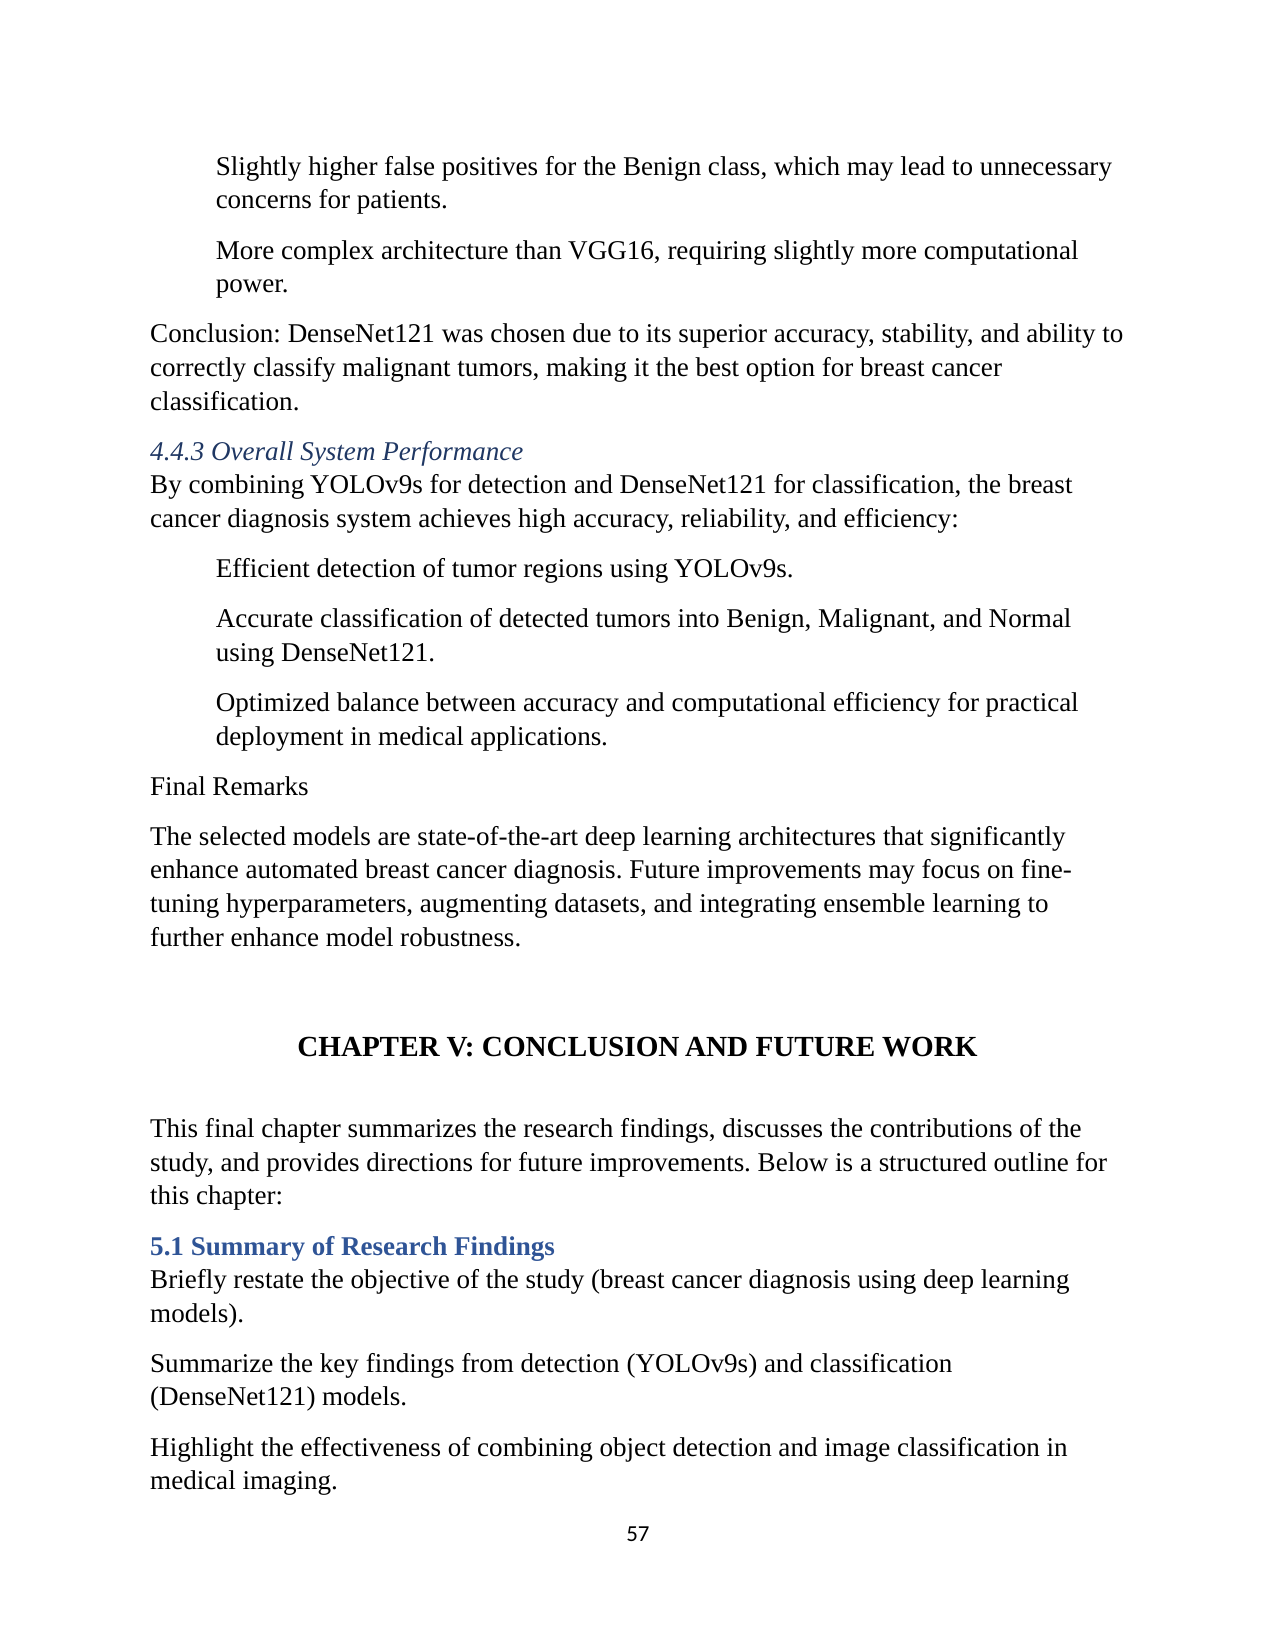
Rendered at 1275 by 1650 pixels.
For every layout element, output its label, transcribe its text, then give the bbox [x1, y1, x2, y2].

text Conclusion: DenseNet121 was chosen due to its superior accuracy, stability, and ability to correctly classify malignant tumors, making it the best option for breast cancer classification. [150, 317, 1125, 416]
text This final chapter summarizes the research findings, discusses the contributions of the study, and provides directions for future improvements. Below is a structured outline for this chapter: [150, 1112, 1125, 1211]
text Efficient detection of tumor regions using YOLOv9s. [216, 552, 1125, 583]
subtitle CHAPTER V: CONCLUSION AND FUTURE WORK [150, 1029, 1125, 1063]
subtitle 5.1 Summary of Research Findings [150, 1230, 1125, 1261]
text Summarize the key findings from detection (YOLOv9s) and classification (DenseNet121) models. [150, 1347, 1125, 1412]
text Optimized balance between accuracy and computational efficiency for practical deployment in medical applications. [216, 686, 1125, 751]
text Accurate classification of detected tumors into Benign, Malignant, and Normal using DenseNet121. [216, 602, 1125, 667]
text More complex architecture than VGG16, requiring slightly more computational power. [216, 234, 1125, 298]
subtitle 4.4.3 Overall System Performance [150, 435, 1125, 466]
text Briefly restate the objective of the study (breast cancer diagnosis using deep learning models). [150, 1263, 1125, 1328]
text By combining YOLOv9s for detection and DenseNet121 for classification, the breast cancer diagnosis system achieves high accuracy, reliability, and efficiency: [150, 468, 1125, 533]
text Highlight the effectiveness of combining object detection and image classification in medical imaging. [150, 1431, 1125, 1495]
text Final Remarks [150, 770, 1125, 801]
text The selected models are state-of-the-art deep learning architectures that significantly enhance automated breast cancer diagnosis. Future improvements may focus on fine-tuning hyperparameters, augmenting datasets, and integrating ensemble learning to further enhance model robustness. [150, 820, 1125, 952]
text Slightly higher false positives for the Benign class, which may lead to unnecessary concerns for patients. [216, 150, 1125, 215]
